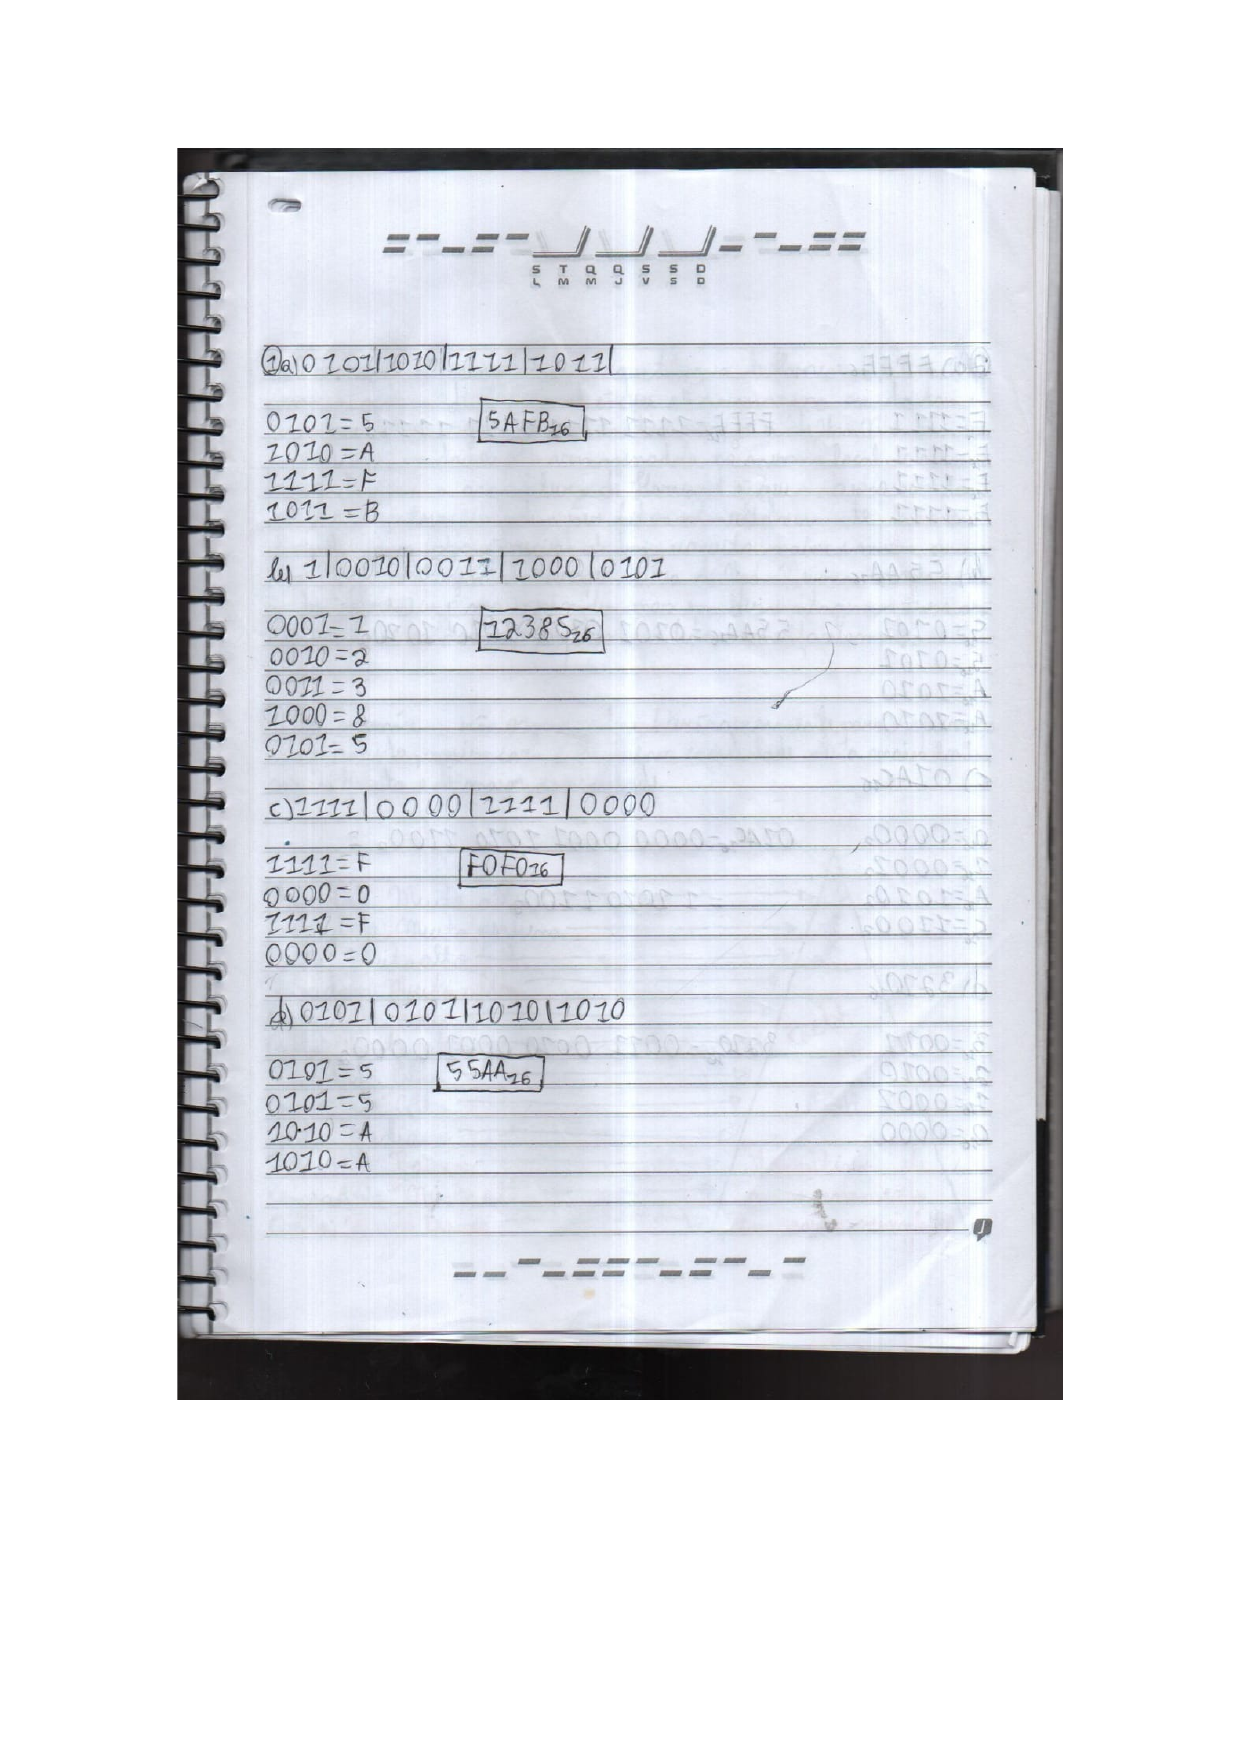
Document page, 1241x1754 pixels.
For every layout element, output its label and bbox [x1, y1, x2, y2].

picture [177, 147, 1063, 1400]
